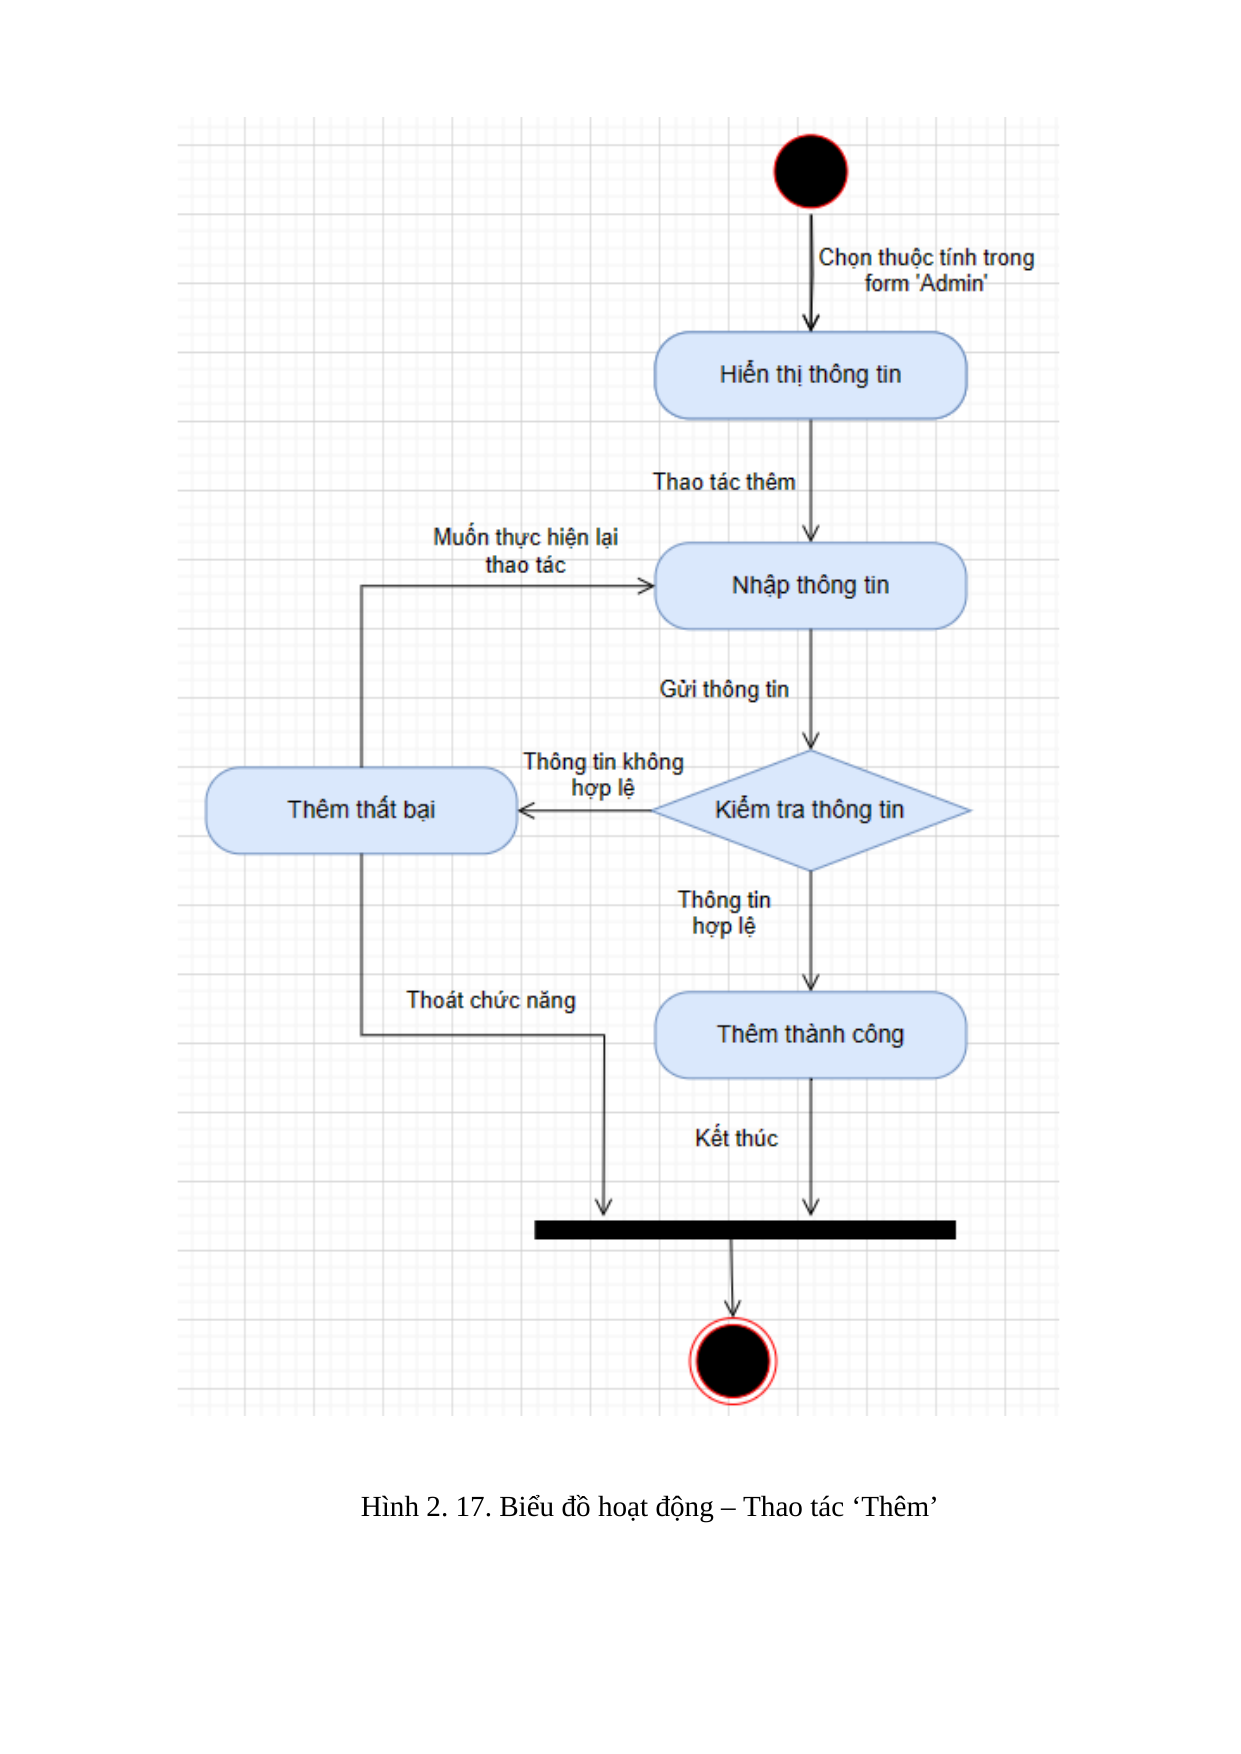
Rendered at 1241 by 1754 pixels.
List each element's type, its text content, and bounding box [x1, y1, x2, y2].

text Hình 2. 17. Biểu đồ hoạt động – Thao tác ‘Thêm’ [177, 1489, 1122, 1523]
picture [177, 117, 1060, 1416]
